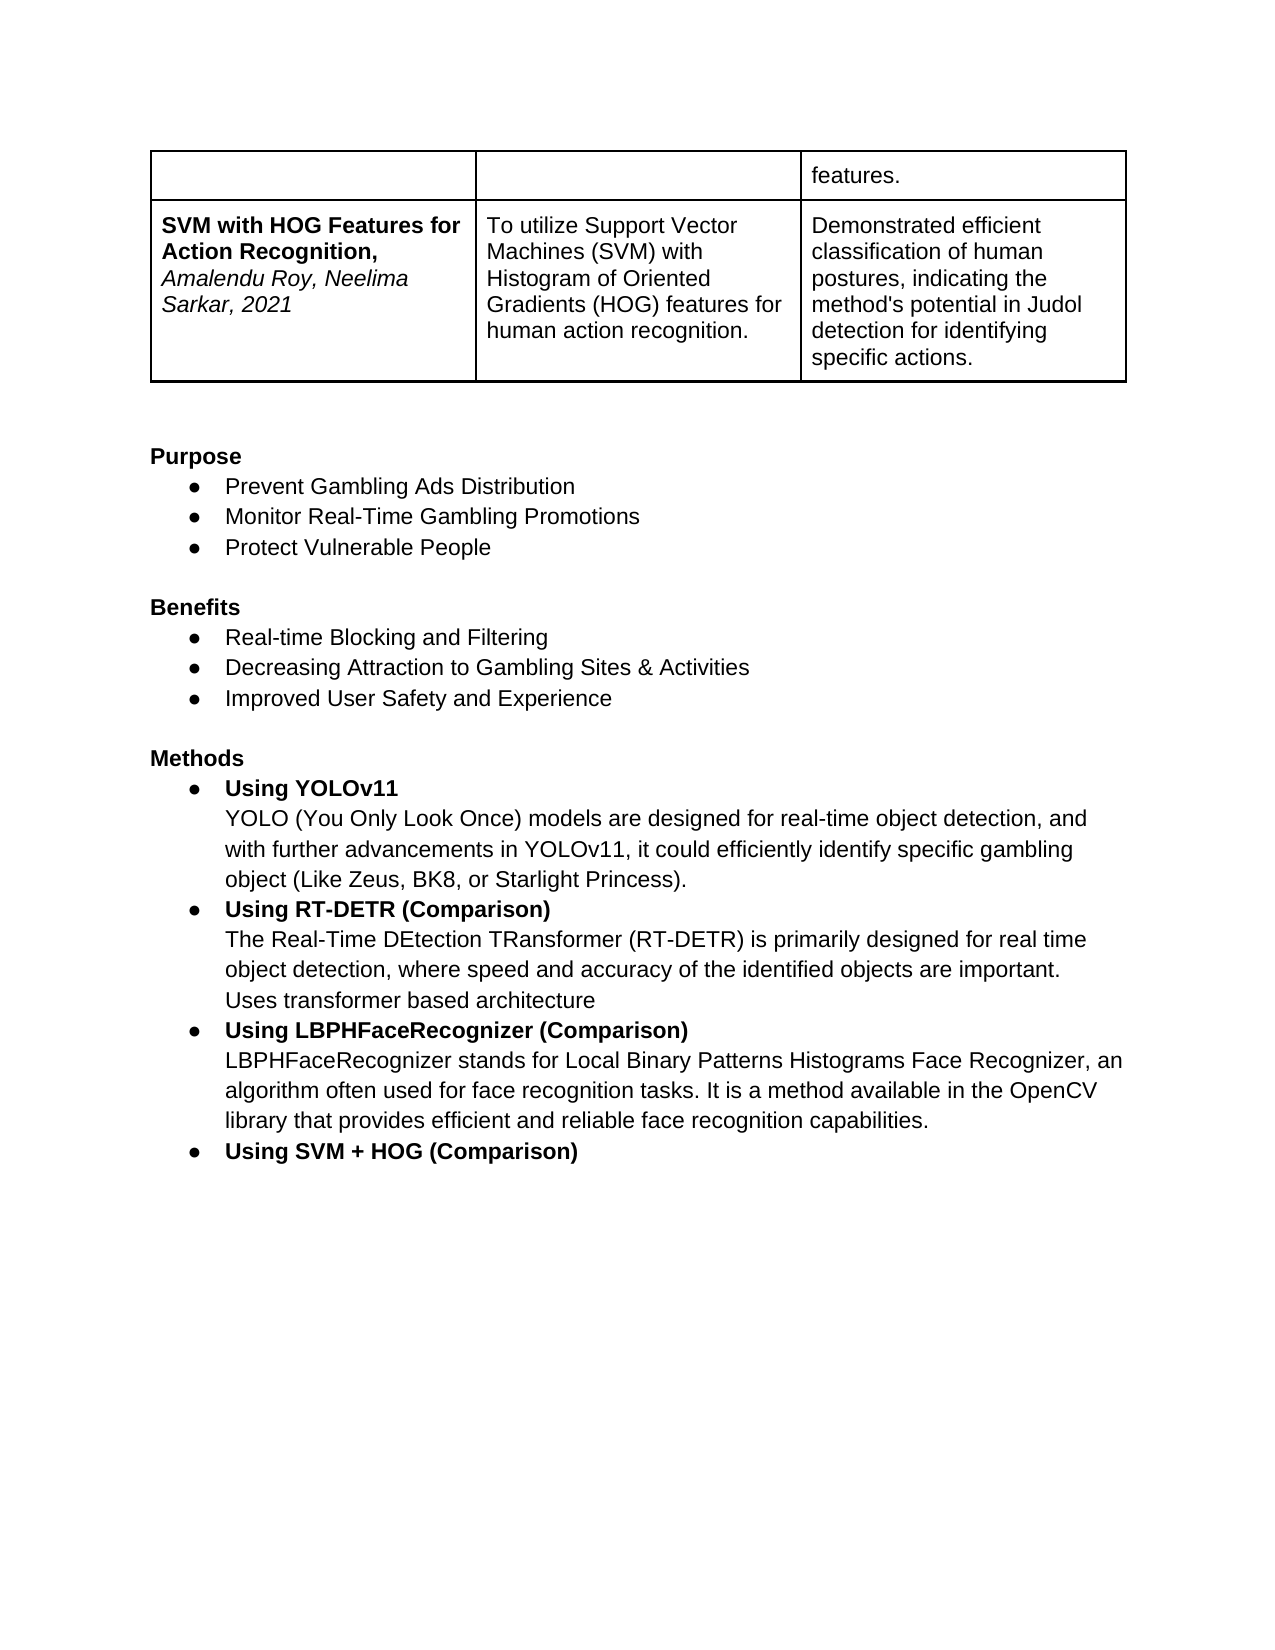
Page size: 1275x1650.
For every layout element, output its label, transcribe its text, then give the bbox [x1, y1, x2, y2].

text Benefits [150, 594, 1125, 620]
text LBPHFaceRecognizer stands for Local Binary Patterns Histograms Face Recognizer, an algorithm often used for face recognition tasks. It is a method available in the OpenCV library that provides efficient and reliable face recognition capabilities. [225, 1047, 1125, 1134]
list Using LBPHFaceRecognizer (Comparison) [187, 1017, 1125, 1043]
text Purpose [150, 443, 1125, 469]
table_cell SVM with HOG Features for Action Recognition, Amalendu Roy, Neelima Sarkar, 2021 [152, 201, 475, 380]
list Using RT-DETR (Comparison) [187, 896, 1125, 922]
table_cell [477, 152, 800, 199]
list Monitor Real-Time Gambling Promotions [187, 503, 1125, 529]
list Improved User Safety and Experience [187, 684, 1125, 711]
table_cell To utilize Support Vector Machines (SVM) with Histogram of Oriented Gradients (HOG) features for human action recognition. [477, 201, 800, 380]
list Using YOLOv11 [187, 775, 1125, 801]
text YOLO (You Only Look Once) models are designed for real-time object detection, and with further advancements in YOLOv11, it could efficiently identify specific gambling object (Like Zeus, BK8, or Starlight Princess). [225, 805, 1125, 892]
table_cell Demonstrated efficient classification of human postures, indicating the method's potential in Judol detection for identifying specific actions. [802, 201, 1125, 380]
list Real-time Blocking and Filtering [187, 624, 1125, 650]
text The Real-Time DEtection TRansformer (RT-DETR) is primarily designed for real time object detection, where speed and accuracy of the identified objects are important. Uses transformer based architecture [225, 926, 1125, 1013]
text Methods [150, 745, 1125, 771]
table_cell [152, 152, 475, 199]
list Decreasing Attraction to Gambling Sites & Activities [187, 654, 1125, 681]
list Using SVM + HOG (Comparison) [187, 1138, 1125, 1164]
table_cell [802, 152, 1125, 199]
list Protect Vulnerable People [187, 533, 1125, 560]
list Prevent Gambling Ads Distribution [187, 473, 1125, 499]
